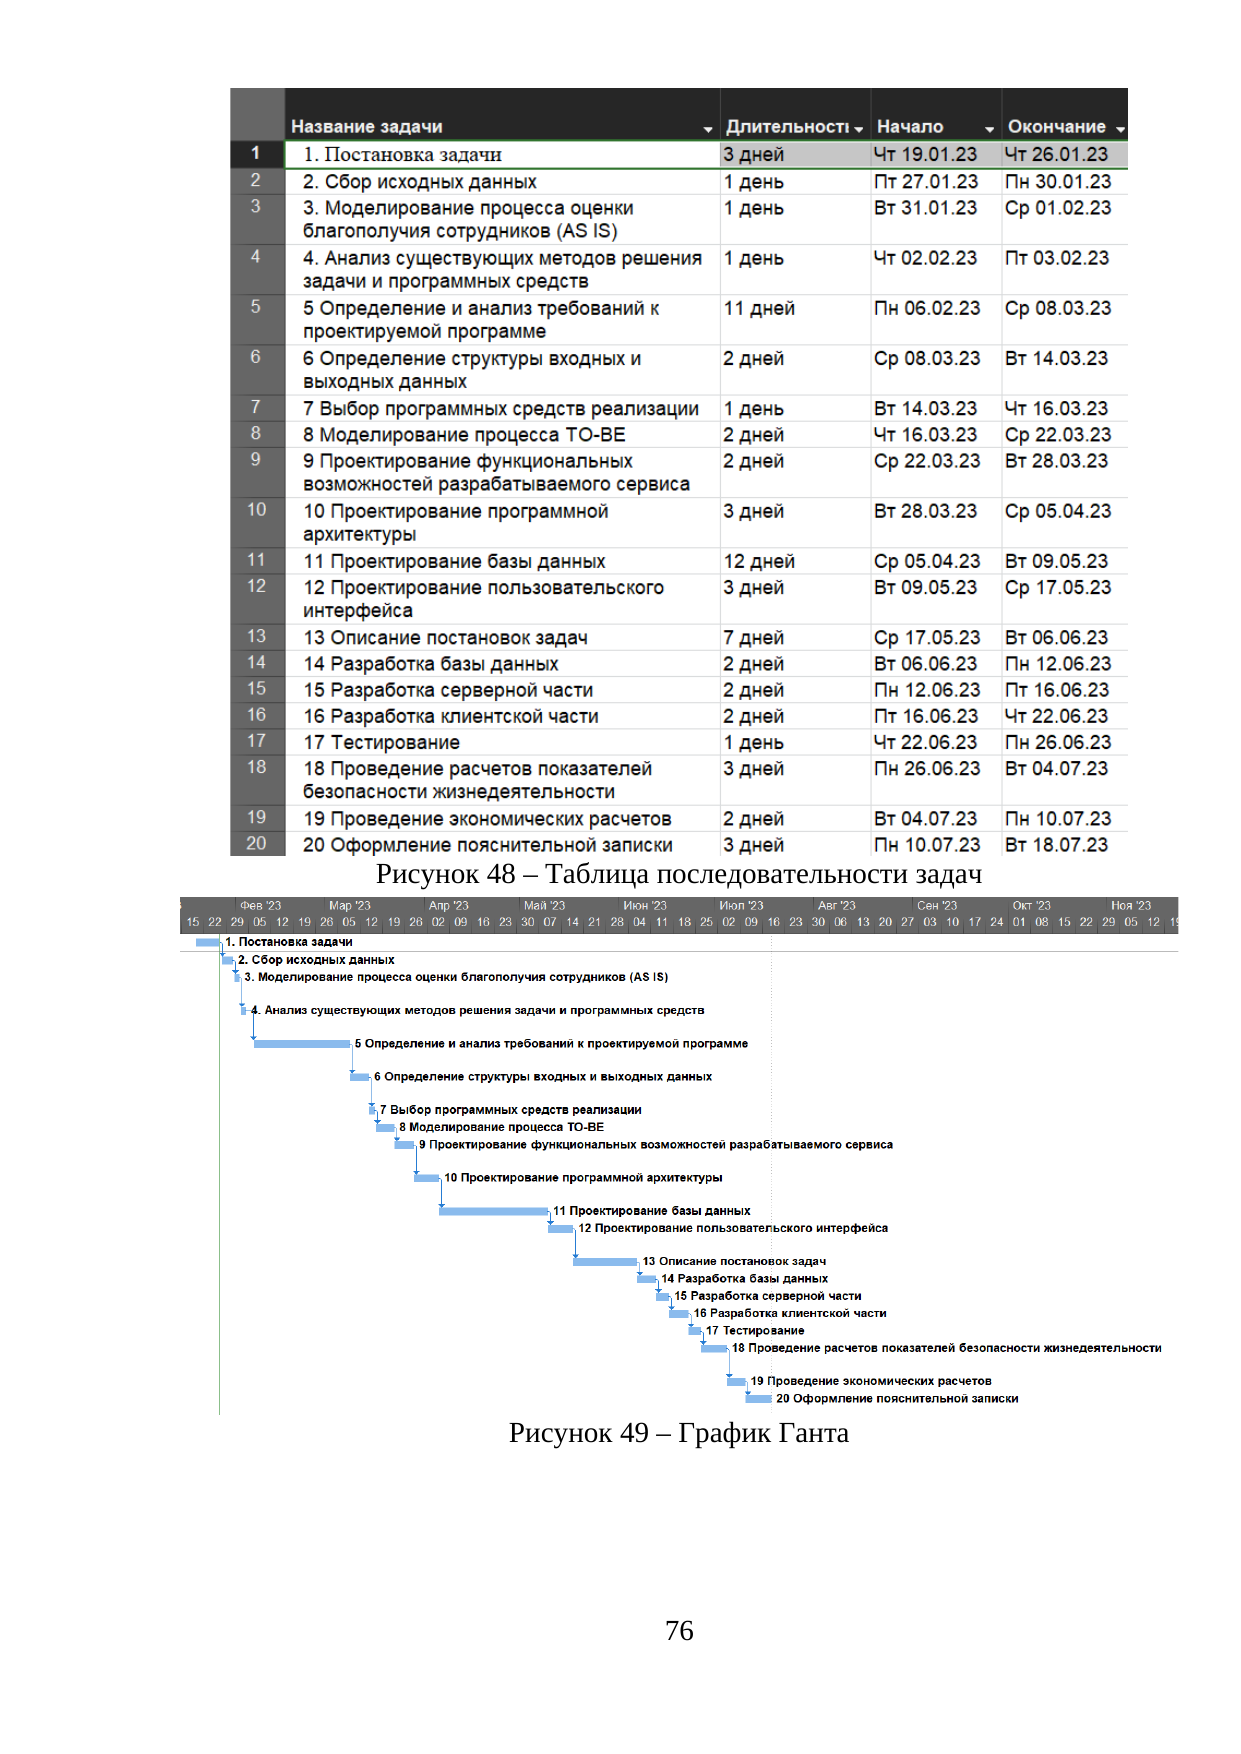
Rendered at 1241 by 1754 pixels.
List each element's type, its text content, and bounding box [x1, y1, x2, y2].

text Рисунок 48 – Таблица последовательности задач [177, 856, 1181, 889]
picture [230, 88, 1128, 856]
text Рисунок 49 – График Ганта [177, 1415, 1181, 1448]
picture [180, 897, 1179, 1415]
